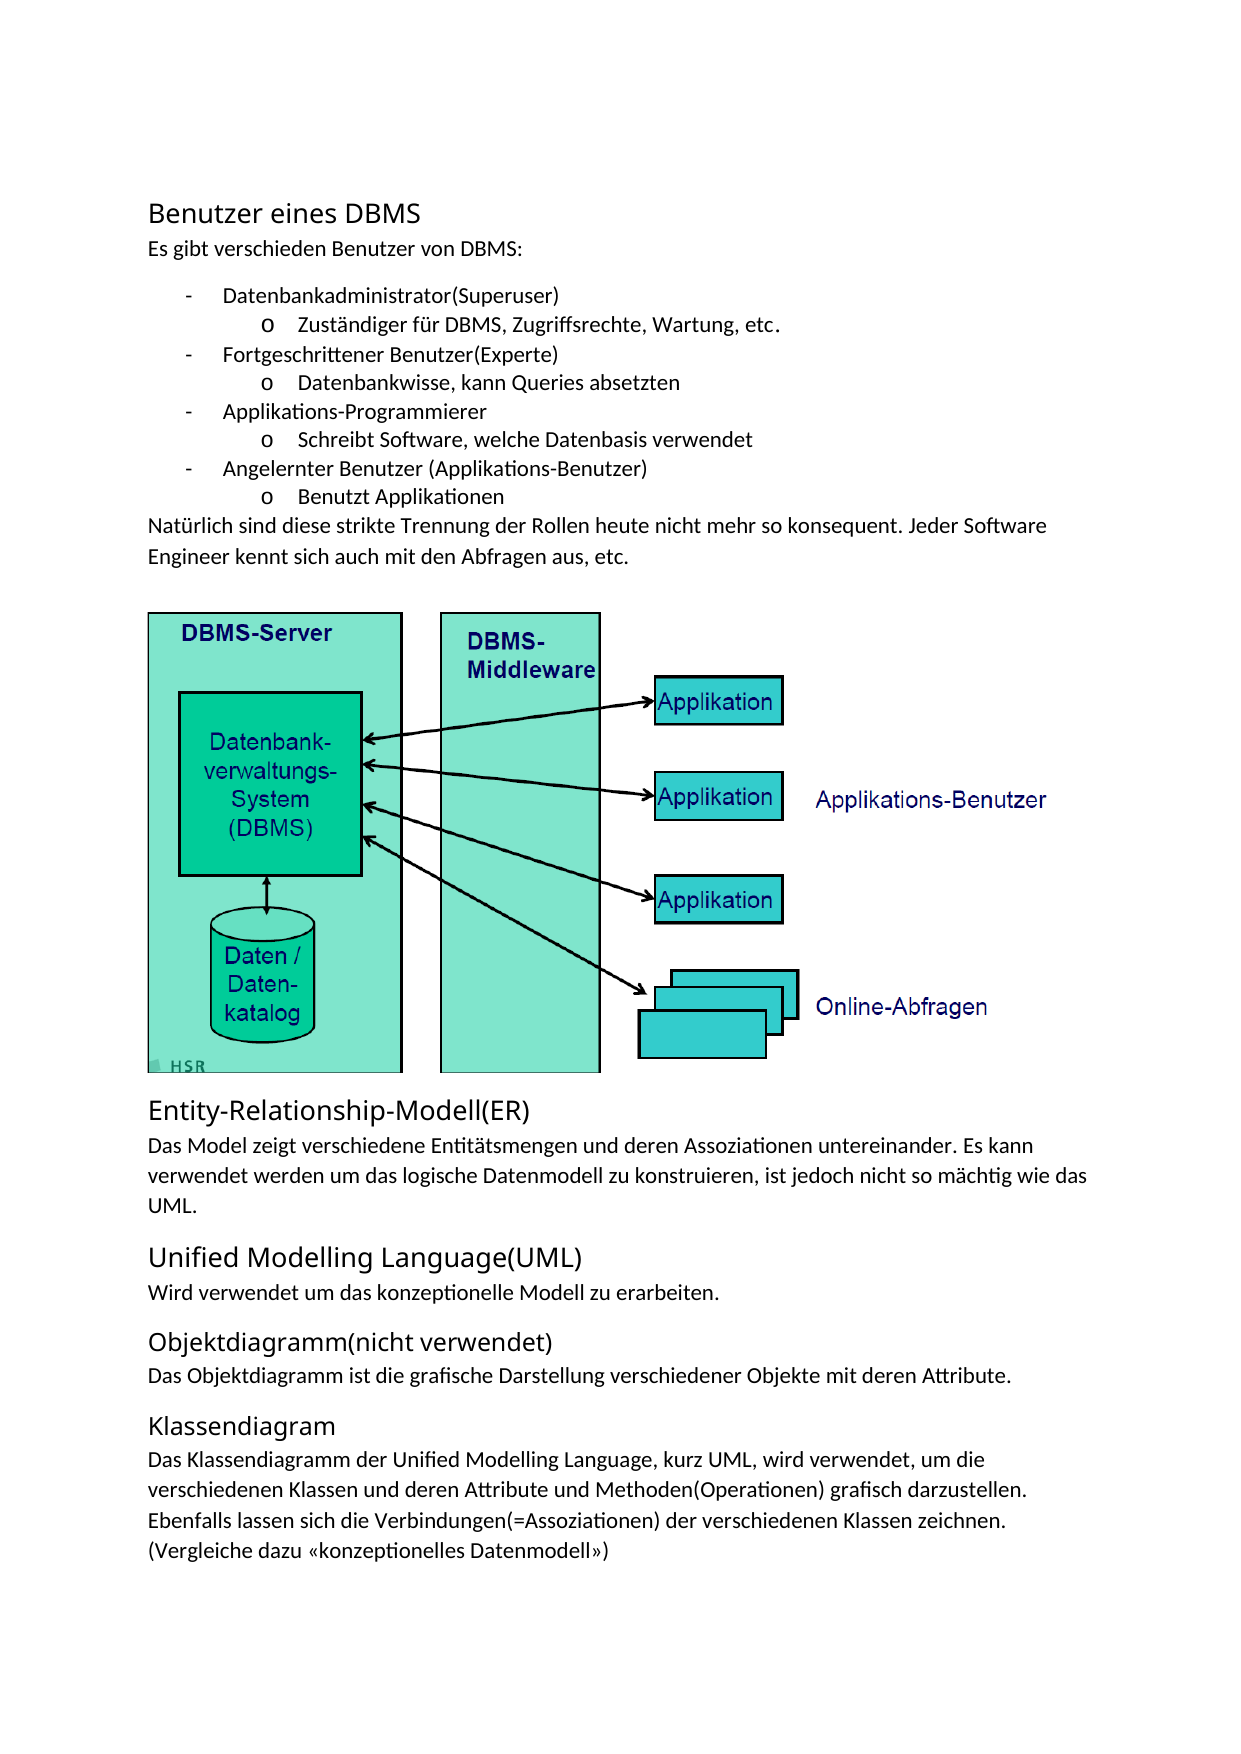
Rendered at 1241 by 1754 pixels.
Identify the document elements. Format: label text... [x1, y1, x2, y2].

subtitle Entity-Relationship-Modell(ER) [148, 1091, 1093, 1128]
list Schreibt Software, welche Datenbasis verwendet [260, 425, 1093, 454]
text Es gibt verschieden Benutzer von DBMS: [148, 234, 1093, 262]
text Das Model zeigt verschiedene Entitätsmengen und deren Assoziationen untereinander. Es kann verwendet werden um das logische Datenmodell zu konstruieren, ist jedoch nicht so mächtig wie das UML. [148, 1131, 1093, 1219]
text Wird verwendet um das konzeptionelle Modell zu erarbeiten. [148, 1278, 1093, 1306]
subtitle Benutzer eines DBMS [148, 194, 1093, 231]
list Datenbankadministrator(Superuser) [185, 281, 1093, 309]
list Datenbankwisse, kann Queries absetzten [260, 368, 1093, 397]
list Zuständiger für DBMS, Zugriffsrechte, Wartung, etc. [260, 309, 1093, 340]
subtitle Unified Modelling Language(UML) [148, 1238, 1093, 1275]
list Benutzt Applikationen [260, 482, 1093, 512]
text Natürlich sind diese strikte Trennung der Rollen heute nicht mehr so konsequent. Jeder Software Engineer kennt sich auch mit den Abfragen aus, etc. [148, 512, 1093, 570]
text Das Klassendiagramm der Unified Modelling Language, kurz UML, wird verwendet, um die verschiedenen Klassen und deren Attribute und Methoden(Operationen) grafisch darzustellen. Ebenfalls lassen sich die Verbindungen(=Assoziationen) der verschiedenen Klassen zeichnen. (Vergleiche dazu «konzeptionelles Datenmodell») [148, 1445, 1093, 1564]
text Das Objektdiagramm ist die grafische Darstellung verschiedener Objekte mit deren Attribute. [148, 1362, 1093, 1390]
subtitle Objektdiagramm(nicht verwendet) [148, 1325, 1093, 1359]
list Angelernter Benutzer (Applikations-Benutzer) [185, 454, 1093, 482]
list Applikations-Programmierer [185, 397, 1093, 425]
subtitle Klassendiagram [148, 1408, 1093, 1443]
list Fortgeschrittener Benutzer(Experte) [185, 340, 1093, 368]
